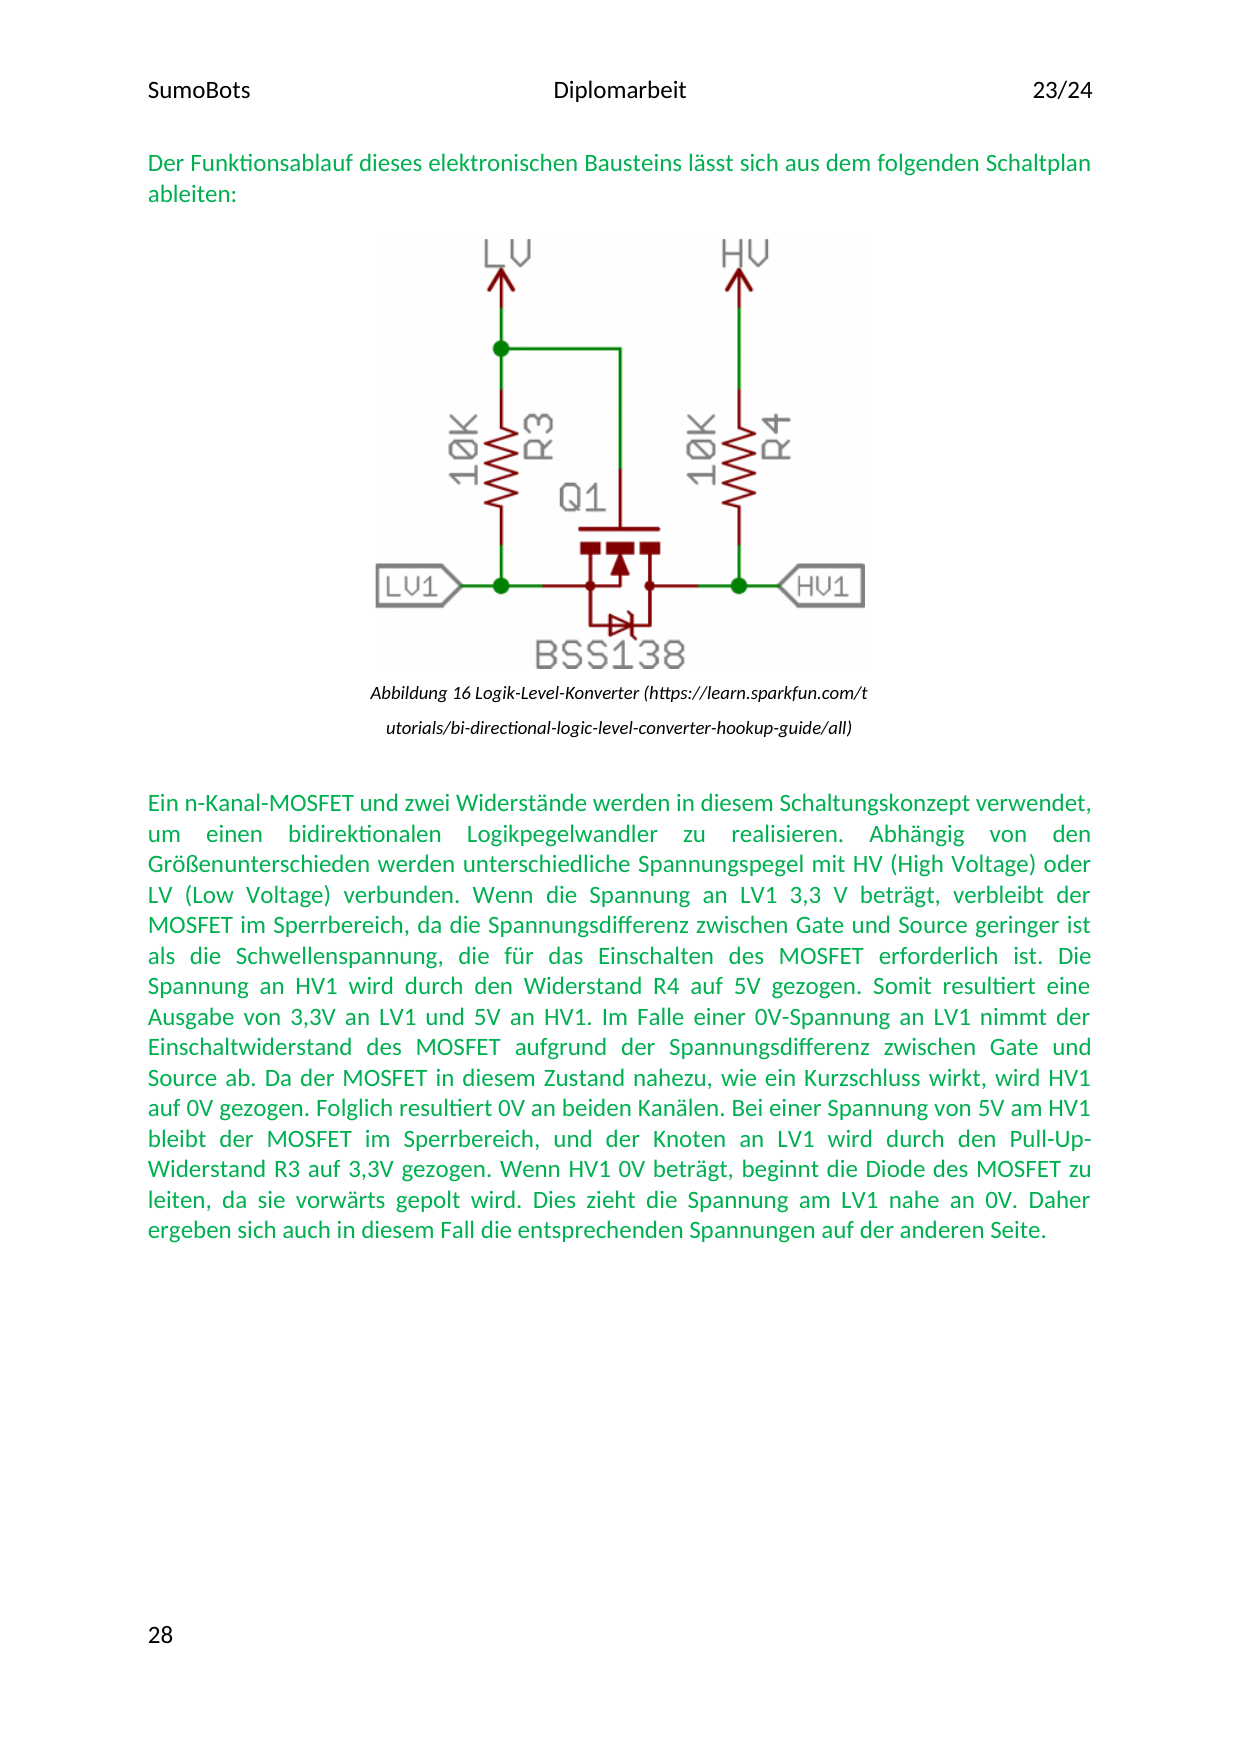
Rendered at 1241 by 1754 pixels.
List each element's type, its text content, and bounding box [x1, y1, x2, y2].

text Der Funktionsablauf dieses elektronischen Bausteins lässt sich aus dem folgenden Schaltplan ableiten: [148, 148, 1093, 209]
text Abbildung 16 Logik-Level-Konverter (https://learn.sparkfun.com/t [148, 681, 1093, 704]
picture [375, 239, 865, 669]
text Ein n-Kanal-MOSFET und zwei Widerstände werden in diesem Schaltungskonzept verwendet, um einen bidirektionalen Logikpegelwandler zu realisieren. Abhängig von den Größenunterschieden werden unterschiedliche Spannungspegel mit HV (High Voltage) oder LV (Low Voltage) verbunden. Wenn die Spannung an LV1 3,3 V beträgt, verbleibt der MOSFET im Sperrbereich, da die Spannungsdifferenz zwischen Gate und Source geringer ist als die Schwellenspannung, die für das Einschalten des MOSFET erforderlich ist. Die Spannung an HV1 wird durch den Widerstand R4 auf 5V gezogen. Somit resultiert eine Ausgabe von 3,3V an LV1 und 5V an HV1. Im Falle einer 0V-Spannung an LV1 nimmt der Einschaltwiderstand des MOSFET aufgrund der Spannungsdifferenz zwischen Gate und Source ab. Da der MOSFET in diesem Zustand nahezu, wie ein Kurzschluss wirkt, wird HV1 auf 0V gezogen. Folglich resultiert 0V an beiden Kanälen. Bei einer Spannung von 5V am HV1 bleibt der MOSFET im Sperrbereich, und der Knoten an LV1 wird durch den Pull-Up-Widerstand R3 auf 3,3V gezogen. Wenn HV1 0V beträgt, beginnt die Diode des MOSFET zu leiten, da sie vorwärts gepolt wird. Dies zieht die Spannung am LV1 nahe an 0V. Daher ergeben sich auch in diesem Fall die entsprechenden Spannungen auf der anderen Seite. [148, 787, 1093, 1245]
text utorials/bi-directional-logic-level-converter-hookup-guide/all) [148, 716, 1093, 739]
